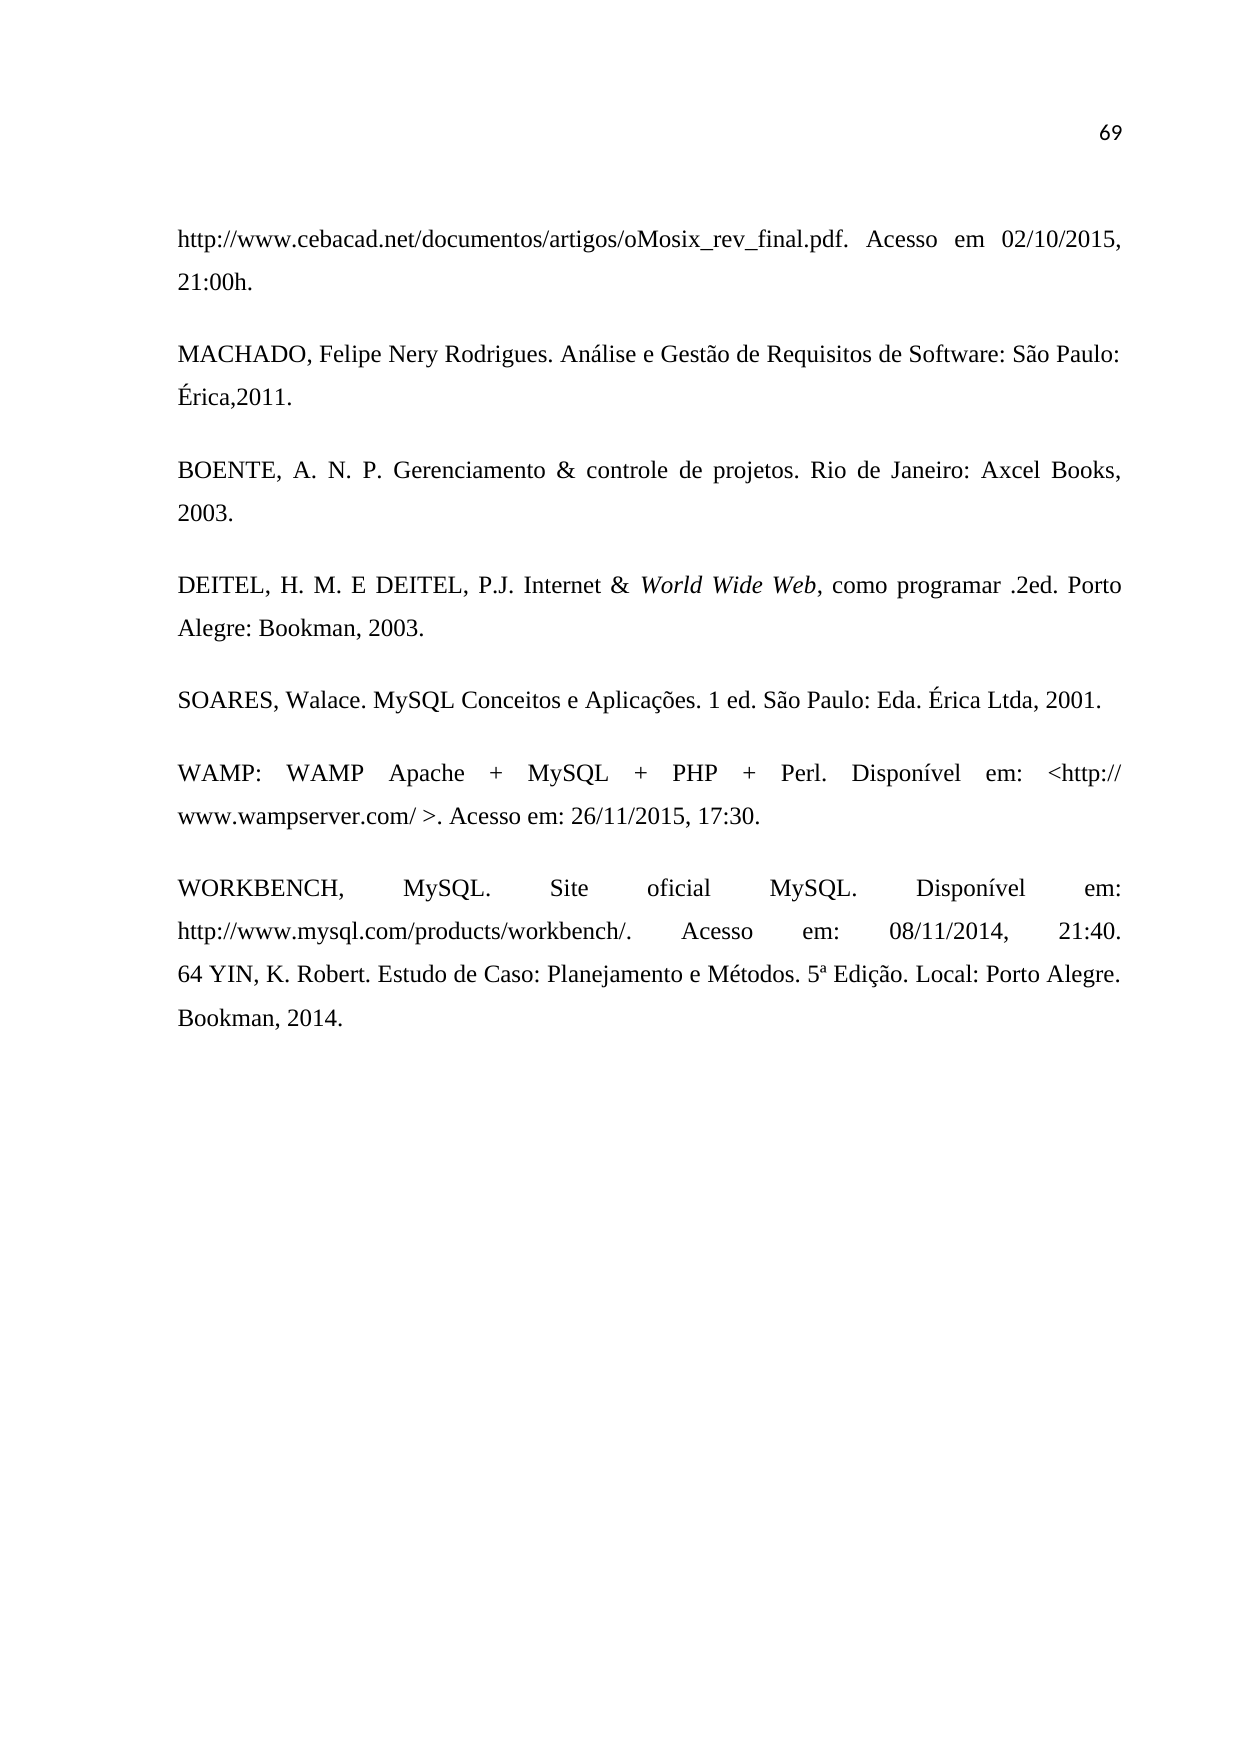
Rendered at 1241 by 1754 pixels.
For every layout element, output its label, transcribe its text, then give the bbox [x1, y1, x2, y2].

text MACHADO, Felipe Nery Rodrigues. Análise e Gestão de Requisitos de Software: São Paulo: Érica,2011. [177, 339, 1122, 411]
text BOENTE, A. N. P. Gerenciamento & controle de projetos. Rio de Janeiro: Axcel Books, 2003. [177, 455, 1122, 527]
text SOARES, Walace. MySQL Conceitos e Aplicações. 1 ed. São Paulo: Eda. Érica Ltda, 2001. [177, 686, 1122, 714]
text WORKBENCH, MySQL. Site oficial MySQL. Disponível em: http://www.mysql.com/products/workbench/. Acesso em: 08/11/2014, 21:40. 64 YIN, K. Robert. Estudo de Caso: Planejamento e Métodos. 5ª Edição. Local: Porto Alegre. Bookman, 2014. [177, 873, 1122, 1031]
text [177, 224, 1122, 296]
text DEITEL, H. M. E DEITEL, P.J. Internet & World Wide Web, como programar .2ed. Porto Alegre: Bookman, 2003. [177, 570, 1122, 642]
text WAMP: WAMP Apache + MySQL + PHP + Perl. Disponível em: <http:// www.wampserver.com/ >. Acesso em: 26/11/2015, 17:30. [177, 758, 1122, 830]
